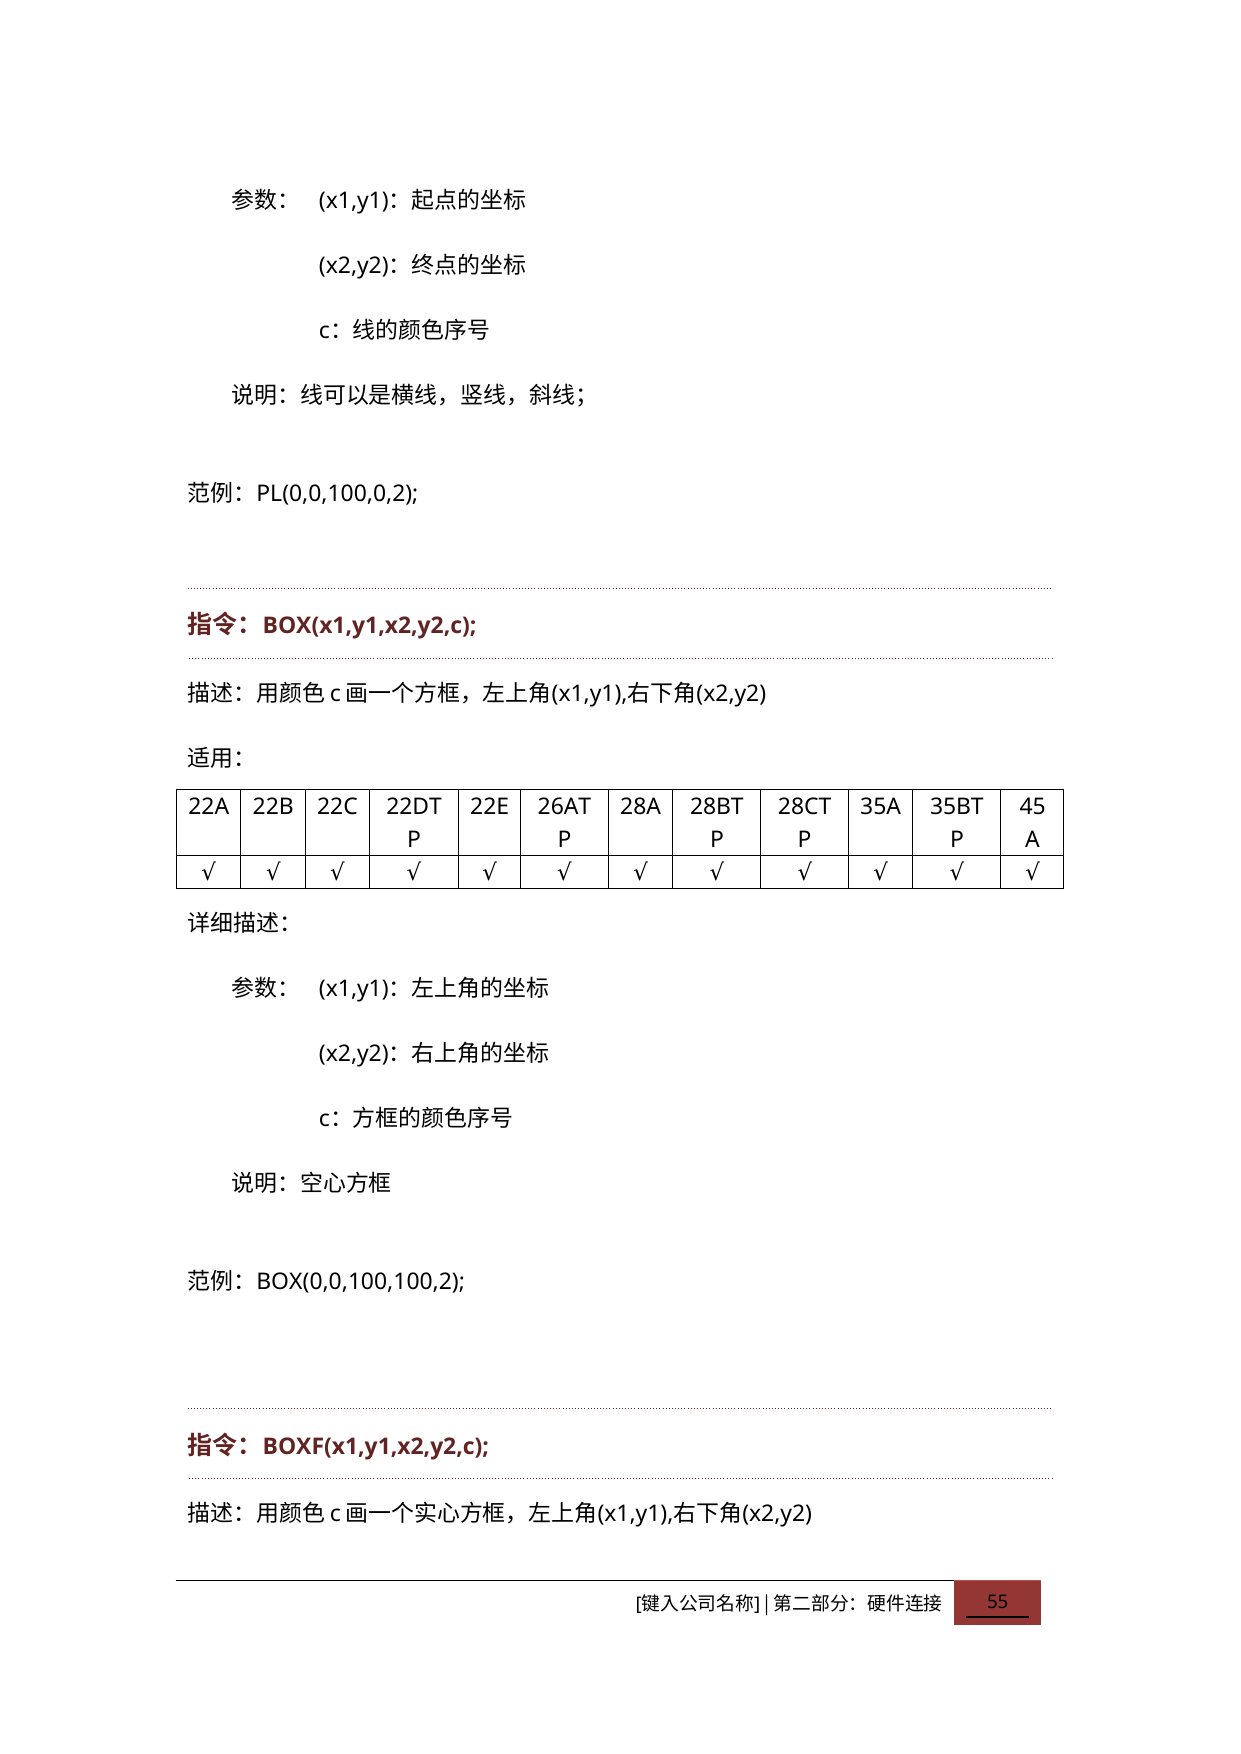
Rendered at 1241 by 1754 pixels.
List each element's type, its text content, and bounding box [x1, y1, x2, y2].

table_header 35A [849, 790, 912, 855]
table_header 22DTP [370, 790, 458, 855]
text (x2,y2)：终点的坐标 [187, 231, 1053, 296]
text 适用： [187, 724, 1053, 789]
text 描述：用颜色c画一个方框，左上角(x1,y1),右下角(x2,y2) [187, 659, 1053, 724]
table_header 35BTP [913, 790, 1000, 855]
table_header 28BTP [673, 790, 760, 855]
text 范例：PL(0,0,100,0,2); [187, 459, 1053, 524]
table_header 22B [241, 790, 305, 855]
table_cell √ [1001, 856, 1063, 888]
text c：方框的颜色序号 [187, 1084, 1053, 1149]
table_cell √ [370, 856, 458, 888]
table_cell √ [177, 856, 240, 888]
table_header 28A [609, 790, 672, 855]
table_header 22C [306, 790, 369, 855]
text c：线的颜色序号 [187, 296, 1053, 361]
table_header 45A [1001, 790, 1063, 855]
text 参数： (x1,y1)：左上角的坐标 [187, 954, 1053, 1019]
table_header 22A [177, 790, 240, 855]
text 描述：用颜色c画一个实心方框，左上角(x1,y1),右下角(x2,y2) [187, 1479, 1053, 1544]
table_cell √ [241, 856, 305, 888]
text 参数： (x1,y1)：起点的坐标 [187, 166, 1053, 231]
table_cell √ [609, 856, 672, 888]
table_cell √ [673, 856, 760, 888]
table_cell √ [913, 856, 1000, 888]
table_header 22E [459, 790, 520, 855]
table_cell √ [459, 856, 520, 888]
text 详细描述： [187, 889, 1053, 954]
table_cell √ [849, 856, 912, 888]
table_cell √ [306, 856, 369, 888]
text 说明：空心方框 [187, 1149, 1053, 1214]
text (x2,y2)：右上角的坐标 [187, 1019, 1053, 1084]
table_cell √ [521, 856, 608, 888]
subtitle 指令：BOX(x1,y1,x2,y2,c); [187, 587, 1053, 659]
table_header 28CTP [761, 790, 848, 855]
text 范例：BOX(0,0,100,100,2); [187, 1247, 1053, 1312]
table_cell √ [761, 856, 848, 888]
text 说明：线可以是横线，竖线，斜线； [187, 361, 1053, 426]
subtitle 指令：BOXF(x1,y1,x2,y2,c); [187, 1408, 1053, 1479]
table_header 26ATP [521, 790, 608, 855]
